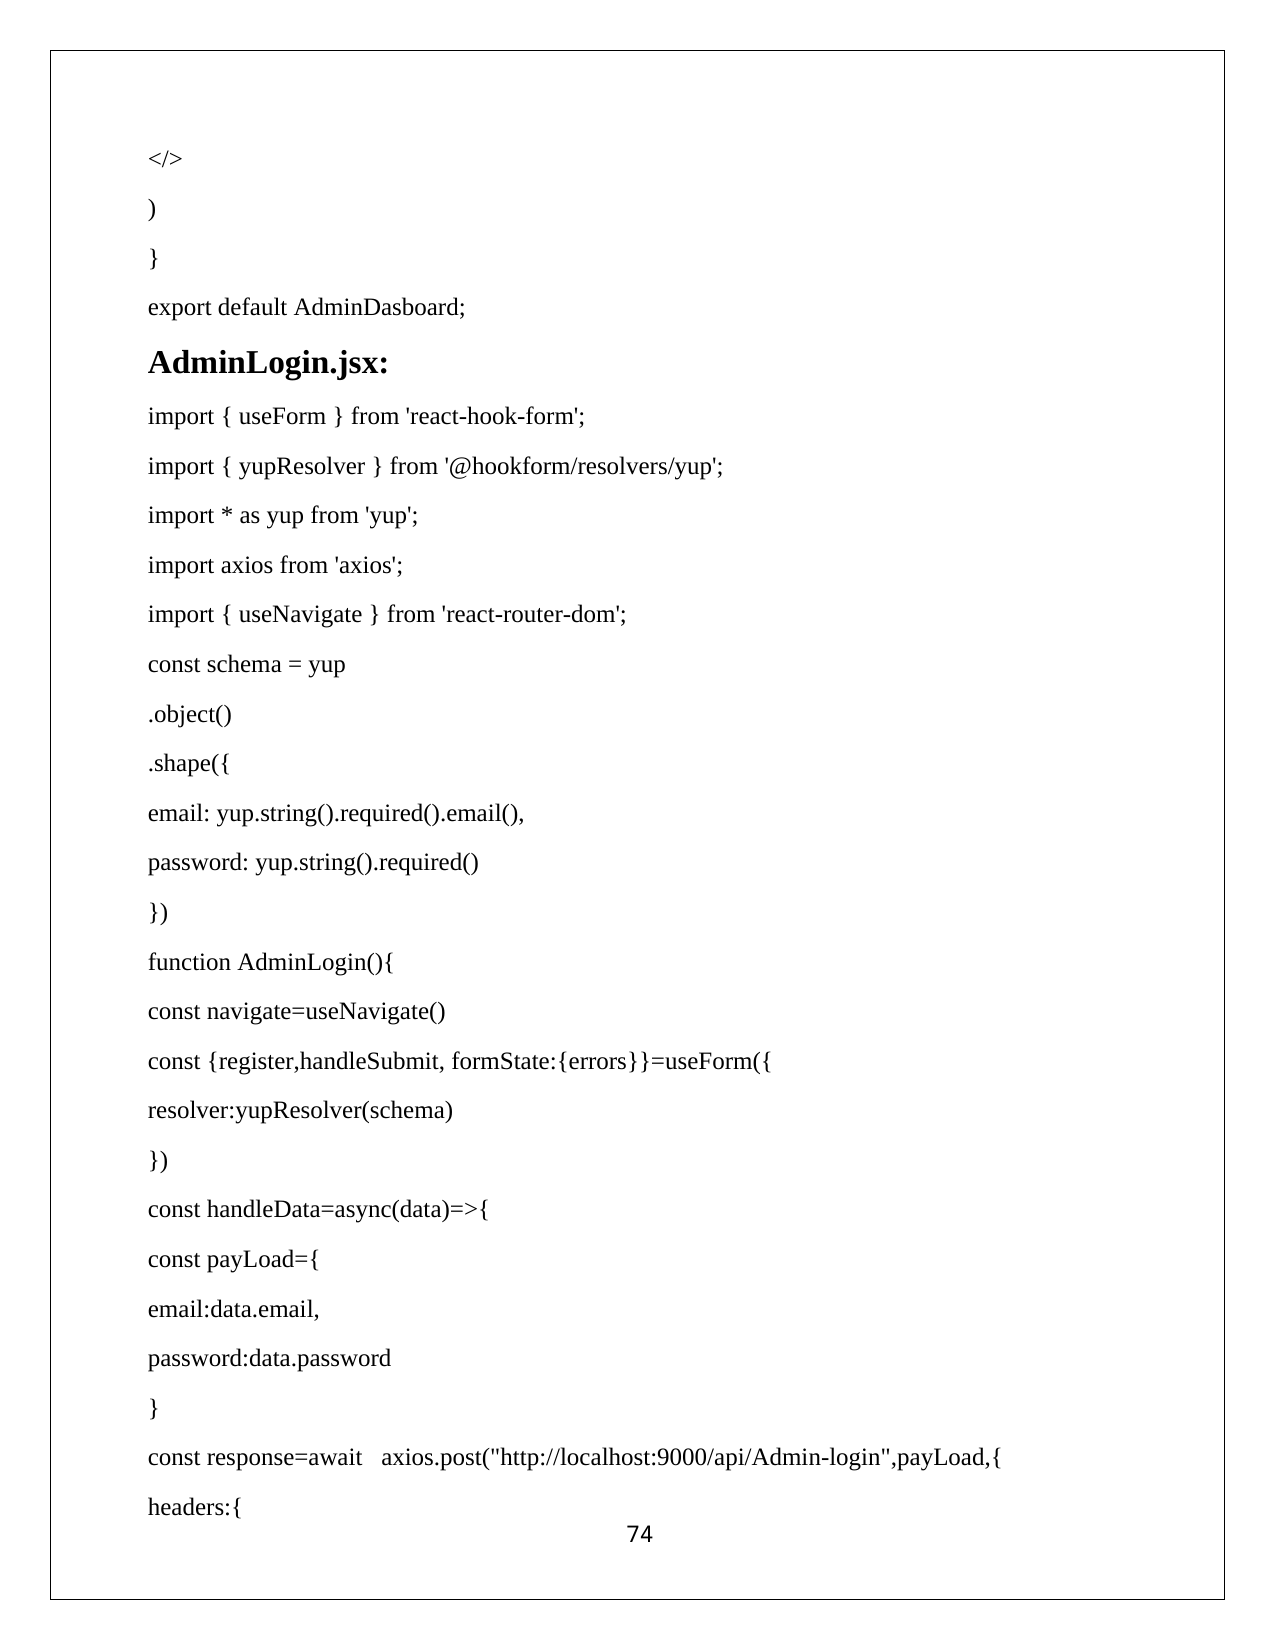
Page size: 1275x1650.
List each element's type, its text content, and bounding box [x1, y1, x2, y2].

text } [148, 1393, 1196, 1422]
text }) [148, 897, 1196, 926]
text const schema = yup [148, 649, 1196, 678]
text AdminLogin.jsx: [148, 342, 1196, 380]
text password:data.password [148, 1343, 1196, 1372]
text password: yup.string().required() [148, 847, 1196, 876]
text email: yup.string().required().email(), [148, 798, 1196, 827]
text email:data.email, [148, 1294, 1196, 1322]
text </> [148, 144, 1196, 172]
text const response=await axios.post("http://localhost:9000/api/Admin-login",payLoad,{ [148, 1442, 1196, 1471]
text import { useForm } from 'react-hook-form'; [148, 401, 1196, 430]
text export default AdminDasboard; [148, 292, 1196, 321]
text import { yupResolver } from '@hookform/resolvers/yup'; [148, 451, 1196, 479]
text const payLoad={ [148, 1244, 1196, 1273]
text .shape({ [148, 748, 1196, 777]
text headers:{ [148, 1492, 1196, 1521]
text ) [148, 193, 1196, 222]
text import axios from 'axios'; [148, 550, 1196, 579]
text function AdminLogin(){ [148, 947, 1196, 975]
text .object() [148, 699, 1196, 727]
text const {register,handleSubmit, formState:{errors}}=useForm({ [148, 1046, 1196, 1074]
text } [148, 243, 1196, 272]
text const handleData=async(data)=>{ [148, 1194, 1196, 1223]
text const navigate=useNavigate() [148, 996, 1196, 1025]
text resolver:yupResolver(schema) [148, 1095, 1196, 1124]
text import * as yup from 'yup'; [148, 500, 1196, 529]
text }) [148, 1145, 1196, 1174]
text import { useNavigate } from 'react-router-dom'; [148, 599, 1196, 628]
